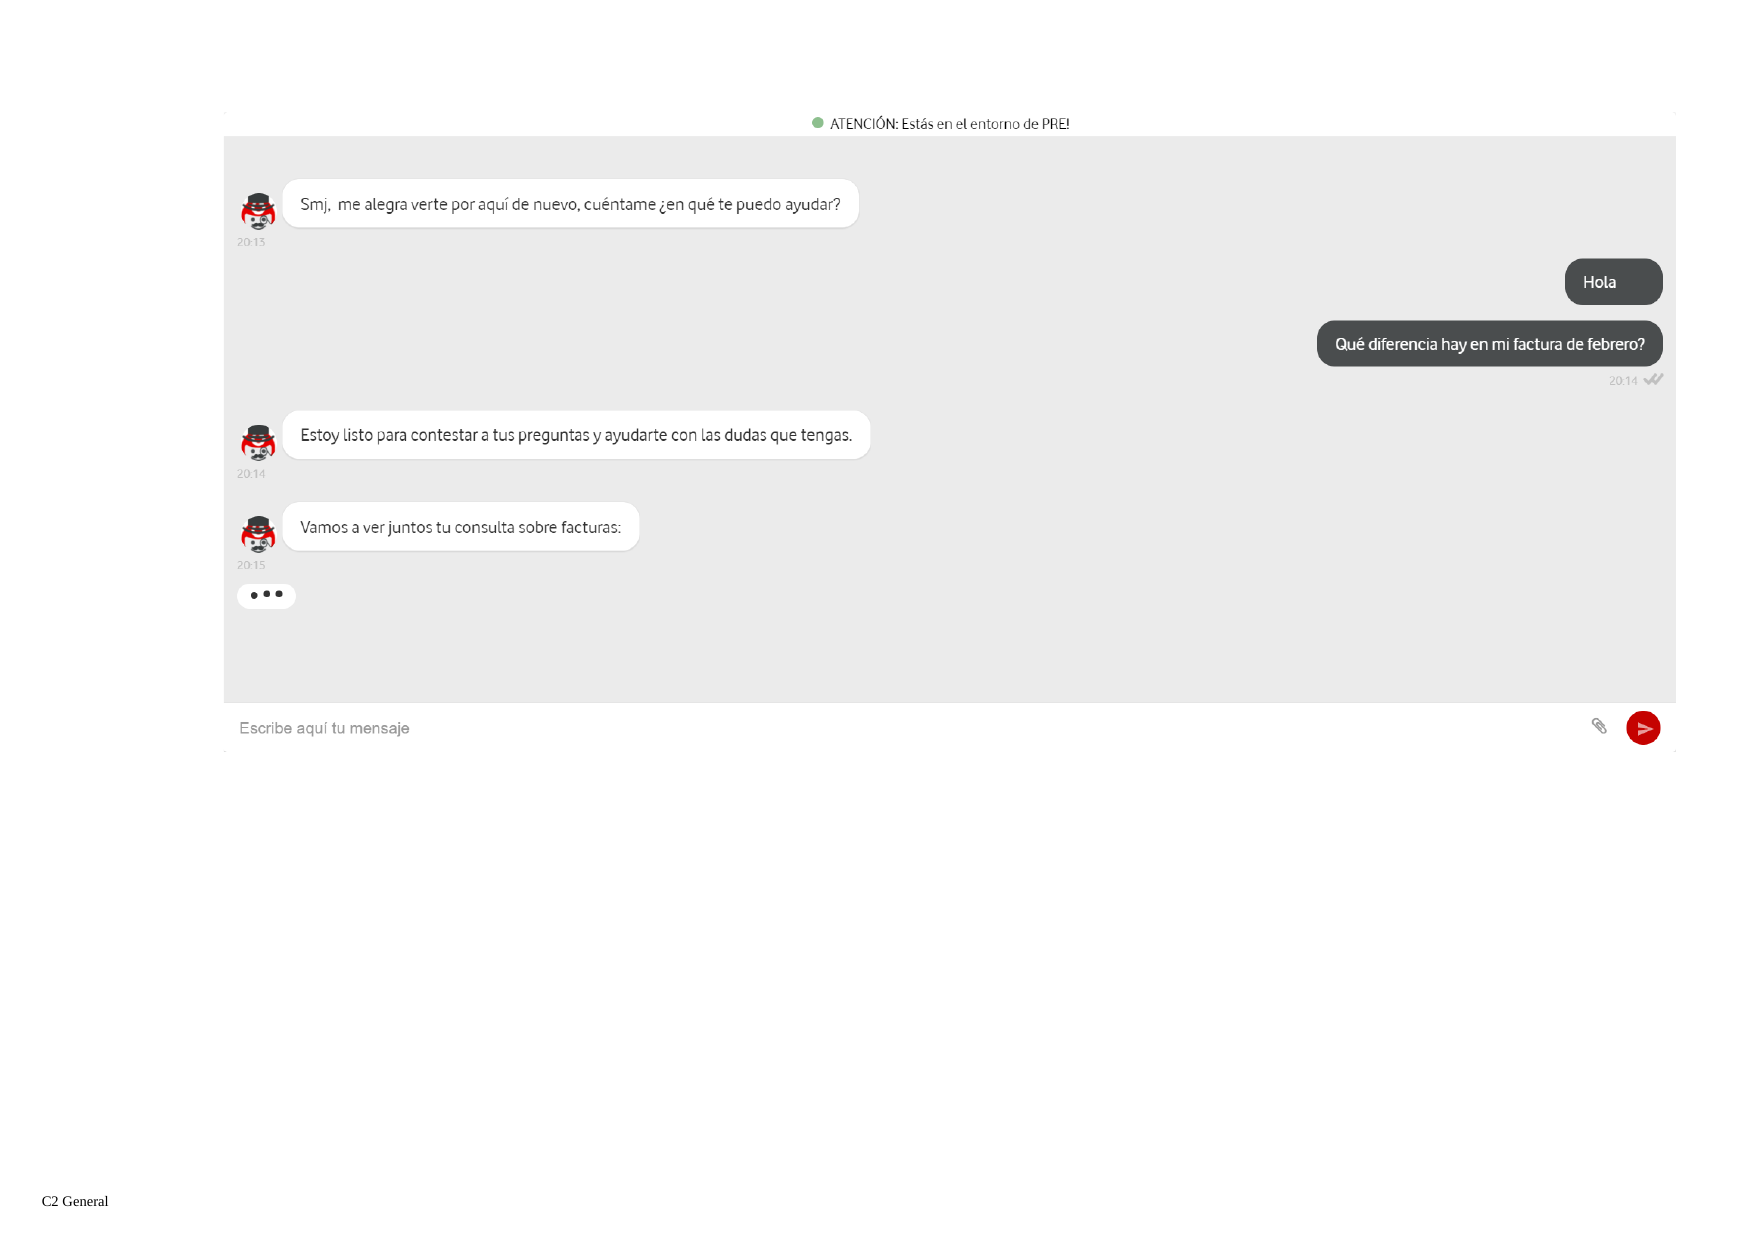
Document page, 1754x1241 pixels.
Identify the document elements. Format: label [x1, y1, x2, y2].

picture [223, 112, 1676, 752]
